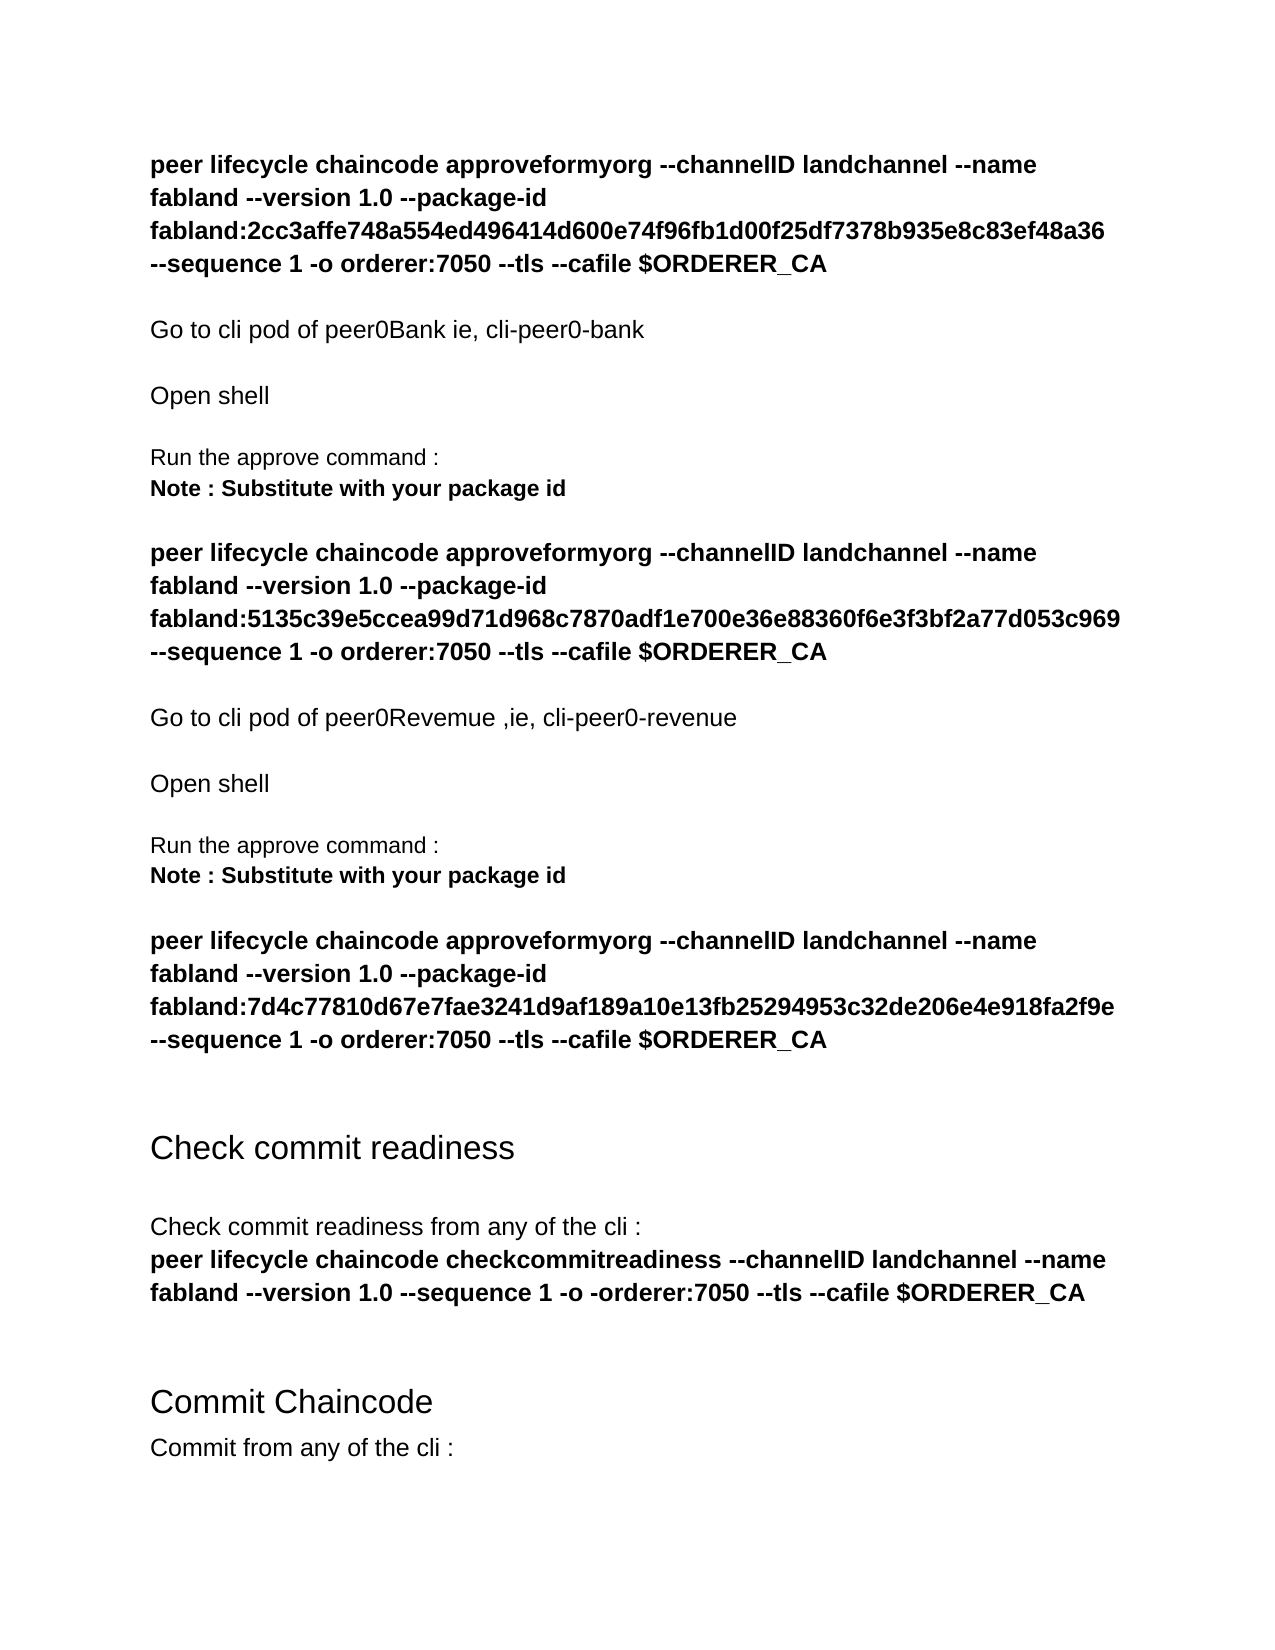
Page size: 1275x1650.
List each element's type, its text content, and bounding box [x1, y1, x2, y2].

text peer lifecycle chaincode approveformyorg --channelID landchannel --name fabland --version 1.0 --package-id fabland:5135c39e5ccea99d71d968c7870adf1e700e36e88360f6e3f3bf2a77d053c969 --sequence 1 -o orderer:7050 --tls --cafile $ORDERER_CA [150, 538, 1125, 666]
text Commit from any of the cli : [150, 1433, 1125, 1461]
text Note : Substitute with your package id [150, 474, 1125, 501]
subtitle Check commit readiness [150, 1128, 1125, 1167]
text Go to cli pod of peer0Bank ie, cli-peer0-bank [150, 315, 1125, 344]
text peer lifecycle chaincode approveformyorg --channelID landchannel --name fabland --version 1.0 --package-id fabland:2cc3affe748a554ed496414d600e74f96fb1d00f25df7378b935e8c83ef48a36 --sequence 1 -o orderer:7050 --tls --cafile $ORDERER_CA [150, 150, 1125, 278]
text peer lifecycle chaincode approveformyorg --channelID landchannel --name fabland --version 1.0 --package-id fabland:7d4c77810d67e7fae3241d9af189a10e13fb25294953c32de206e4e918fa2f9e --sequence 1 -o orderer:7050 --tls --cafile $ORDERER_CA [150, 926, 1125, 1053]
text Check commit readiness from any of the cli : [150, 1212, 1125, 1241]
text Note : Substitute with your package id [150, 862, 1125, 889]
text Open shell [150, 381, 1125, 410]
text Open shell [150, 769, 1125, 798]
subtitle Commit Chaincode [150, 1382, 1125, 1420]
text Run the approve command : [150, 444, 1125, 471]
text Run the approve command : [150, 832, 1125, 858]
text peer lifecycle chaincode checkcommitreadiness --channelID landchannel --name fabland --version 1.0 --sequence 1 -o -orderer:7050 --tls --cafile $ORDERER_CA [150, 1245, 1125, 1307]
text Go to cli pod of peer0Revemue ,ie, cli-peer0-revenue [150, 703, 1125, 732]
